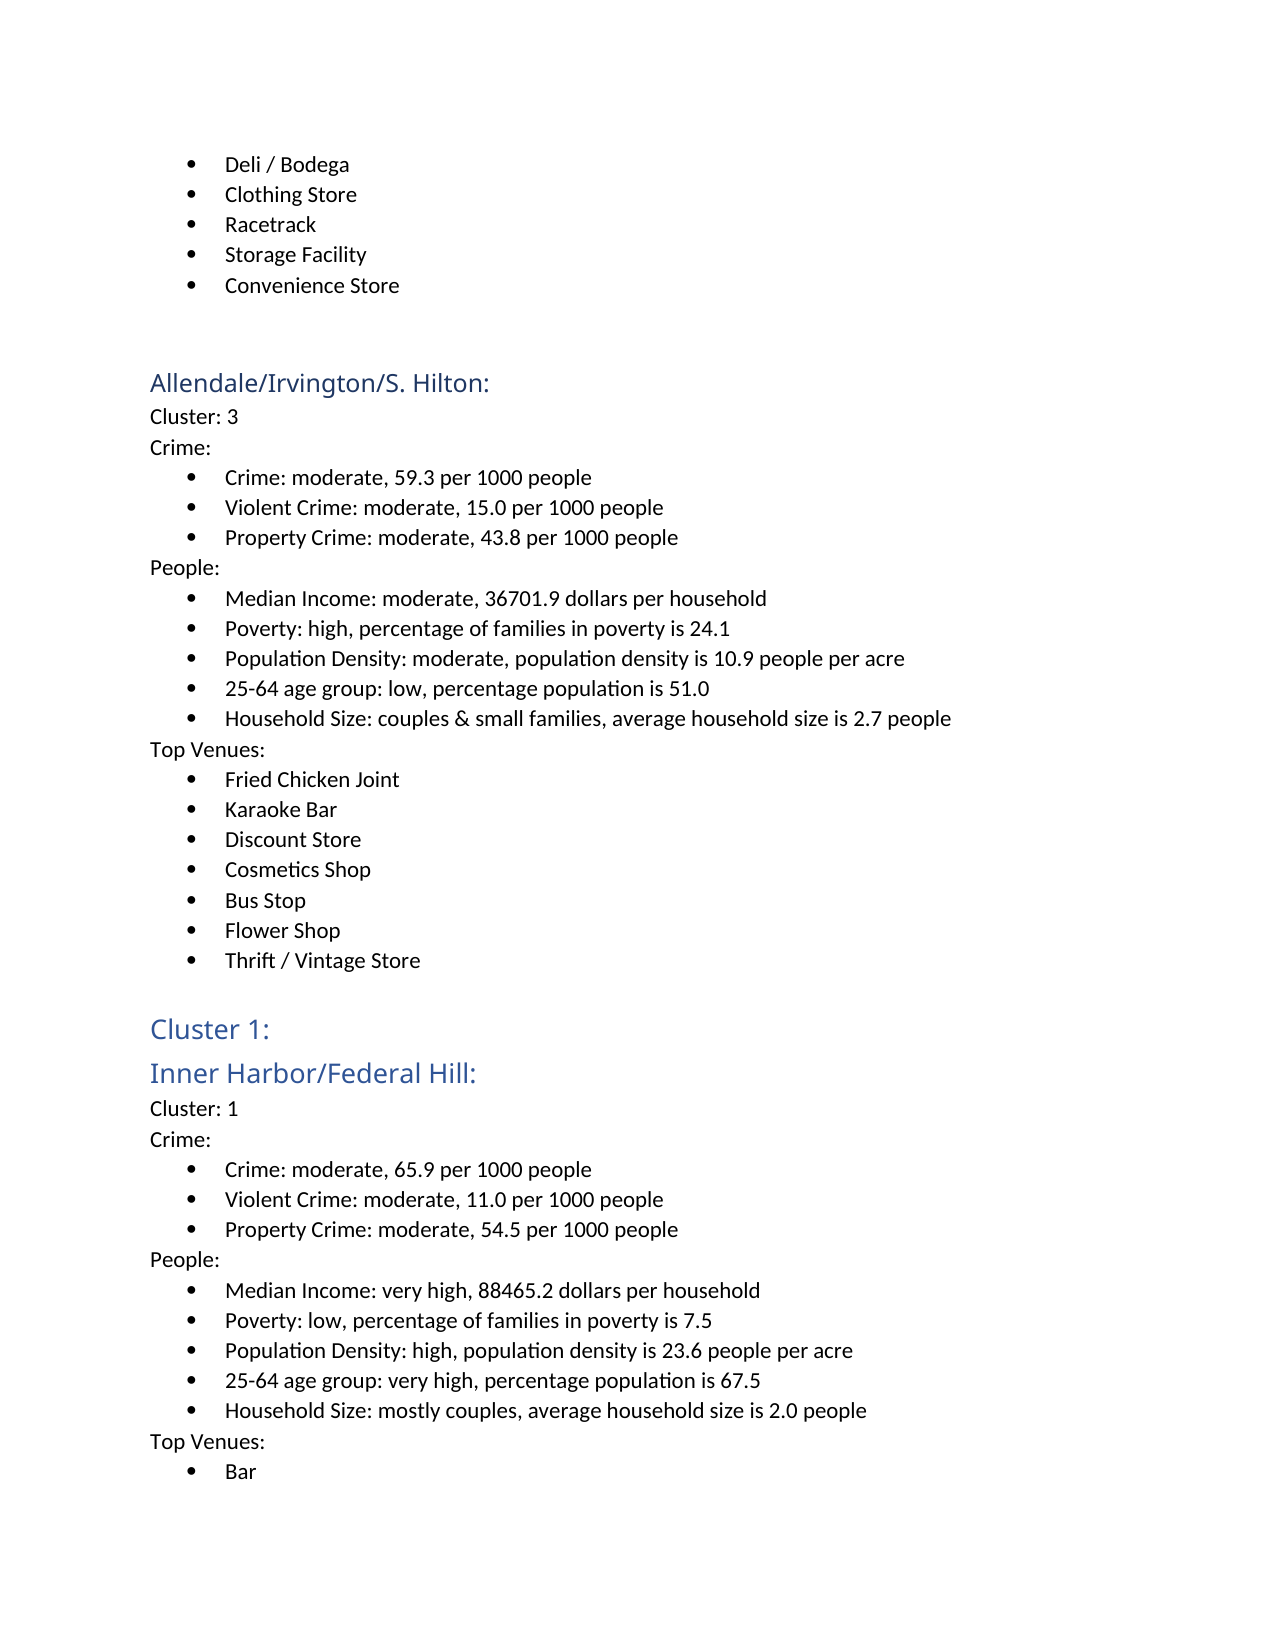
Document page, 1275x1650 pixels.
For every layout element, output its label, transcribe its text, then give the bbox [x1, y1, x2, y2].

list Population Density: moderate, population density is 10.9 people per acre [187, 644, 1125, 672]
list Household Size: couples & small families, average household size is 2.7 people [187, 704, 1125, 732]
list Convenience Store [187, 271, 1125, 299]
list Property Crime: moderate, 43.8 per 1000 people [187, 523, 1125, 551]
subtitle Cluster 1: [150, 1011, 1125, 1048]
text Top Venues: [150, 1427, 1125, 1455]
list Violent Crime: moderate, 15.0 per 1000 people [187, 493, 1125, 521]
text People: [150, 1246, 1125, 1273]
text Cluster: 1 [150, 1094, 1125, 1122]
list Household Size: mostly couples, average household size is 2.0 people [187, 1397, 1125, 1424]
subtitle Allendale/Irvington/S. Hilton: [150, 366, 1125, 400]
list Poverty: high, percentage of families in poverty is 24.1 [187, 614, 1125, 642]
list Property Crime: moderate, 54.5 per 1000 people [187, 1215, 1125, 1243]
subtitle Inner Harbor/Federal Hill: [150, 1055, 1125, 1092]
list Racetrack [187, 210, 1125, 238]
list Violent Crime: moderate, 11.0 per 1000 people [187, 1185, 1125, 1213]
list 25-64 age group: low, percentage population is 51.0 [187, 674, 1125, 702]
text Cluster: 3 [150, 402, 1125, 430]
list Discount Store [187, 825, 1125, 853]
list Thrift / Vintage Store [187, 946, 1125, 974]
list Bus Stop [187, 886, 1125, 914]
list Karaoke Bar [187, 795, 1125, 823]
list Clothing Store [187, 180, 1125, 208]
list Median Income: moderate, 36701.9 dollars per household [187, 584, 1125, 612]
list Deli / Bodega [187, 150, 1125, 178]
text Crime: [150, 1125, 1125, 1153]
list Fried Chicken Joint [187, 765, 1125, 793]
list Median Income: very high, 88465.2 dollars per household [187, 1276, 1125, 1304]
list Population Density: high, population density is 23.6 people per acre [187, 1336, 1125, 1364]
list Poverty: low, percentage of families in poverty is 7.5 [187, 1306, 1125, 1334]
list Bar [187, 1457, 1125, 1485]
list Crime: moderate, 65.9 per 1000 people [187, 1155, 1125, 1183]
text Crime: [150, 433, 1125, 461]
list Cosmetics Shop [187, 856, 1125, 883]
text Top Venues: [150, 735, 1125, 763]
list Flower Shop [187, 916, 1125, 944]
text People: [150, 553, 1125, 581]
list 25-64 age group: very high, percentage population is 67.5 [187, 1366, 1125, 1394]
list Crime: moderate, 59.3 per 1000 people [187, 463, 1125, 491]
list Storage Facility [187, 241, 1125, 269]
